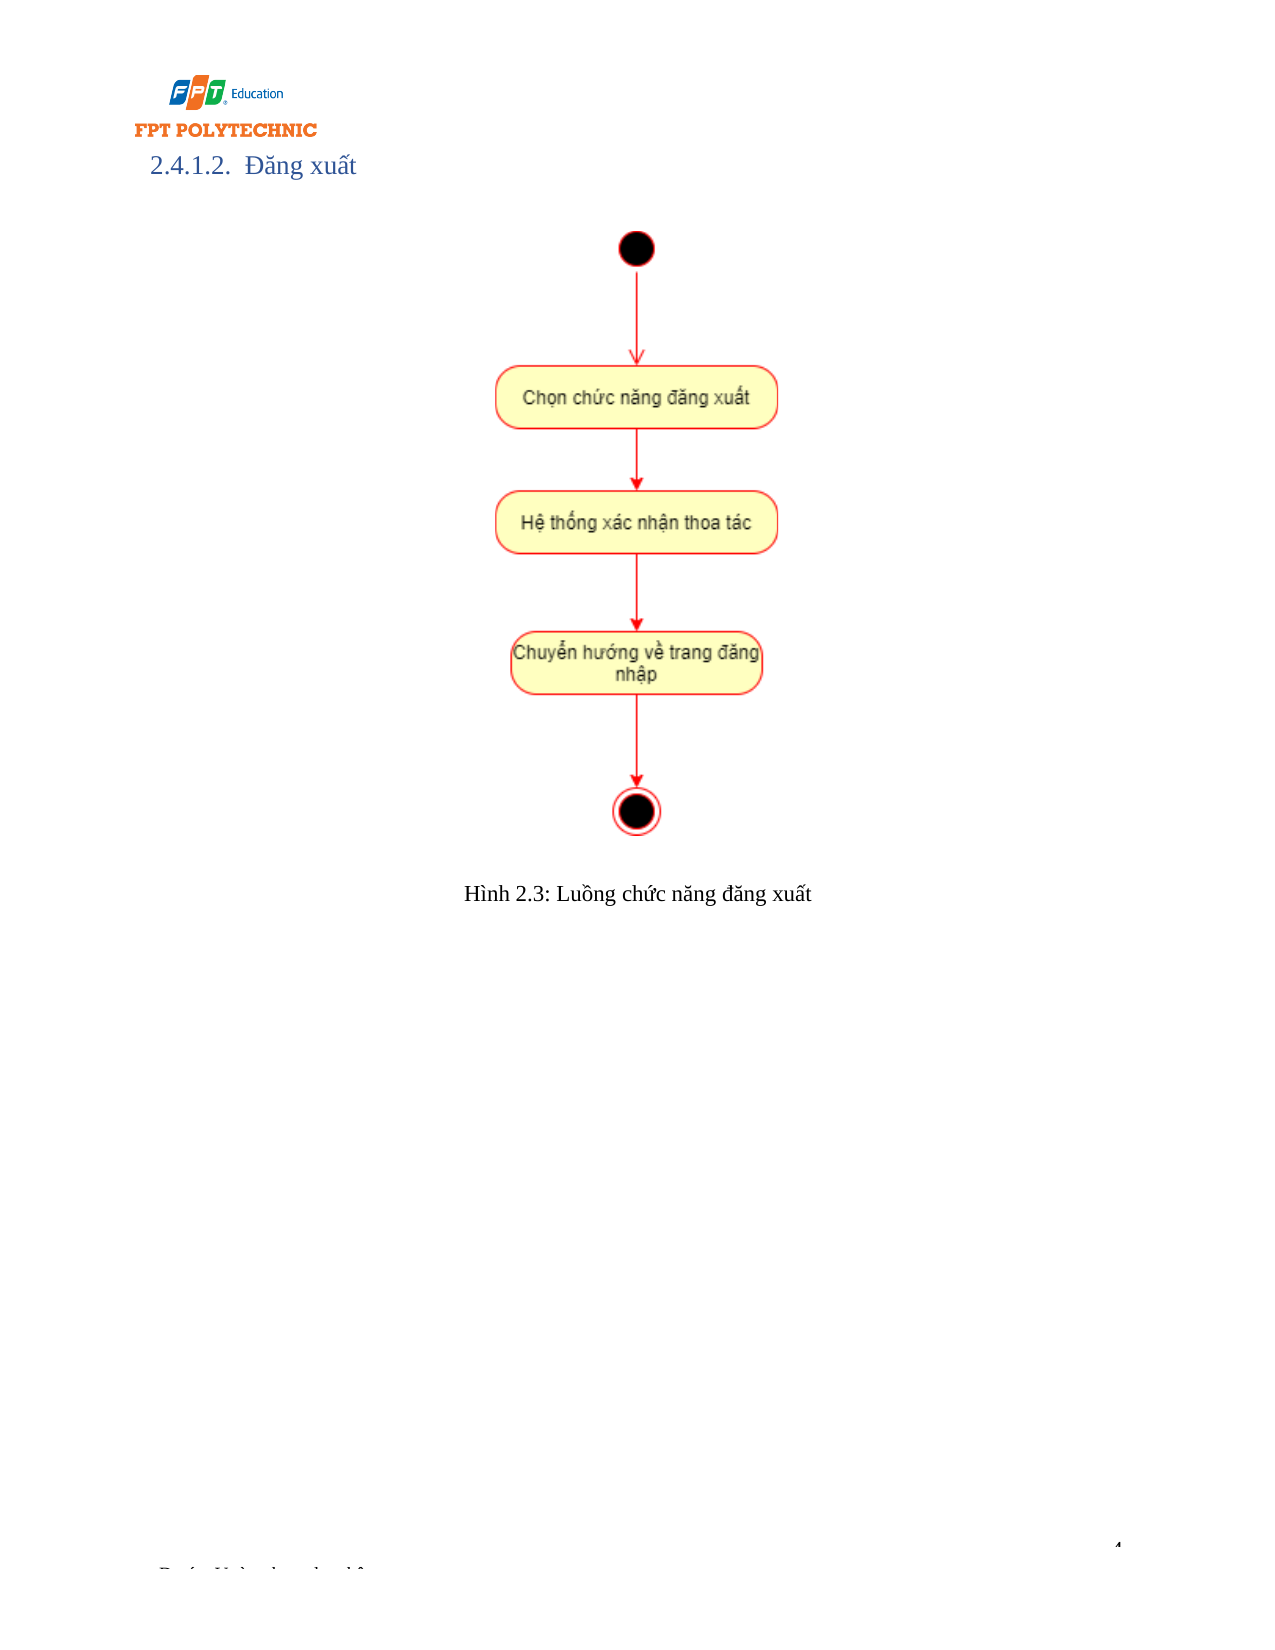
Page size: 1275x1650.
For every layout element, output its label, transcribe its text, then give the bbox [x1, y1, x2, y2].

text Hình 2.3: Luồng chức năng đăng xuất [137, 880, 1138, 906]
list Đăng xuất [150, 149, 1156, 180]
picture [135, 75, 317, 137]
picture [495, 231, 779, 836]
